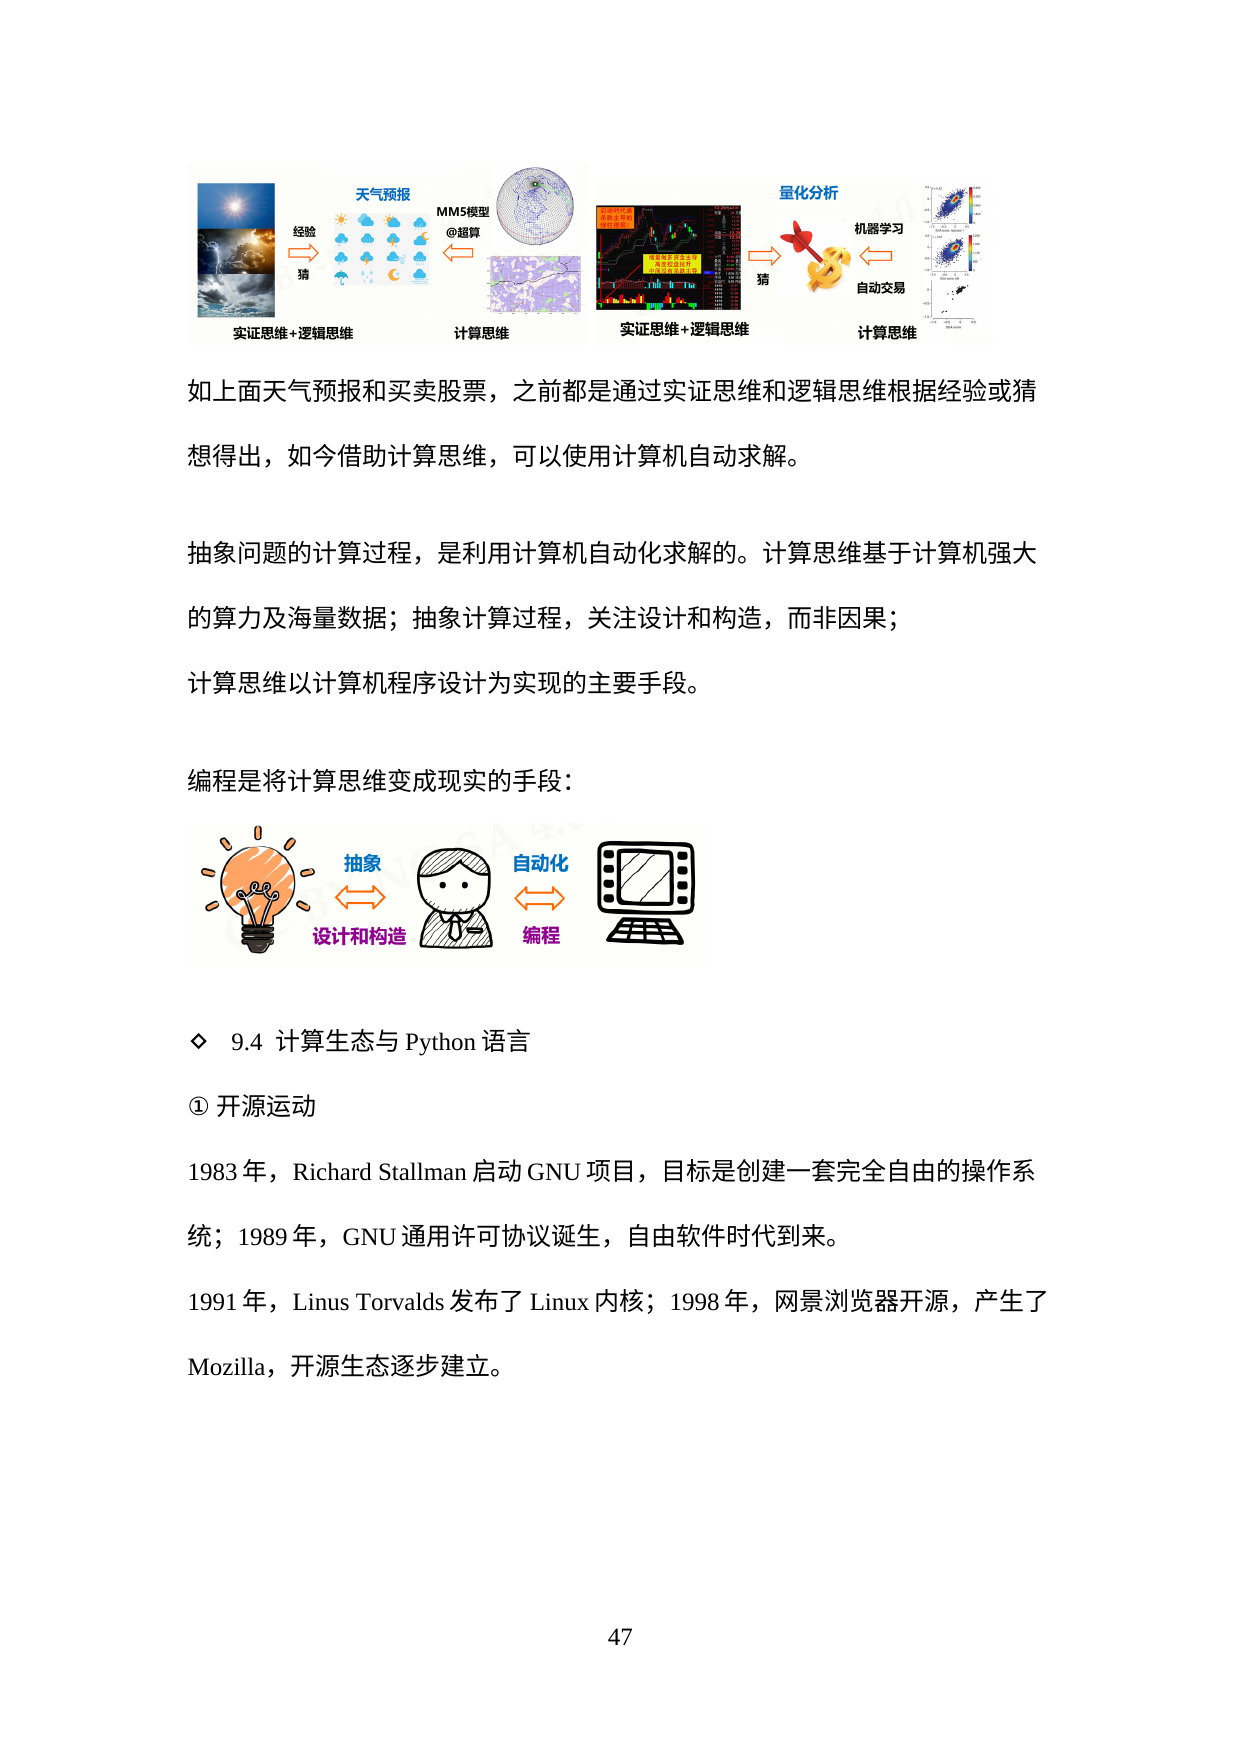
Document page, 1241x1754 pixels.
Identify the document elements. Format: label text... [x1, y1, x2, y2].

picture [593, 177, 994, 345]
picture [187, 823, 708, 964]
picture [187, 162, 588, 345]
text 1983年，Richard Stallman启动GNU项目，目标是创建一套完全自由的操作系统；1989年，GNU通用许可协议诞生，自由软件时代到来。 [187, 1137, 1053, 1267]
text 编程是将计算思维变成现实的手段： [187, 747, 1053, 812]
text ① 开源运动 [187, 1072, 1053, 1137]
text 1991年，Linus Torvalds发布了Linux内核；1998年，网景浏览器开源，产生了Mozilla，开源生态逐步建立。 [187, 1267, 1053, 1397]
list 9.4 计算生态与Python语言 [187, 1007, 1053, 1072]
text 如上面天气预报和买卖股票，之前都是通过实证思维和逻辑思维根据经验或猜想得出，如今借助计算思维，可以使用计算机自动求解。 [187, 357, 1053, 487]
text 计算思维以计算机程序设计为实现的主要手段。 [187, 649, 1053, 714]
text 抽象问题的计算过程，是利用计算机自动化求解的。计算思维基于计算机强大的算力及海量数据；抽象计算过程，关注设计和构造，而非因果； [187, 519, 1053, 649]
